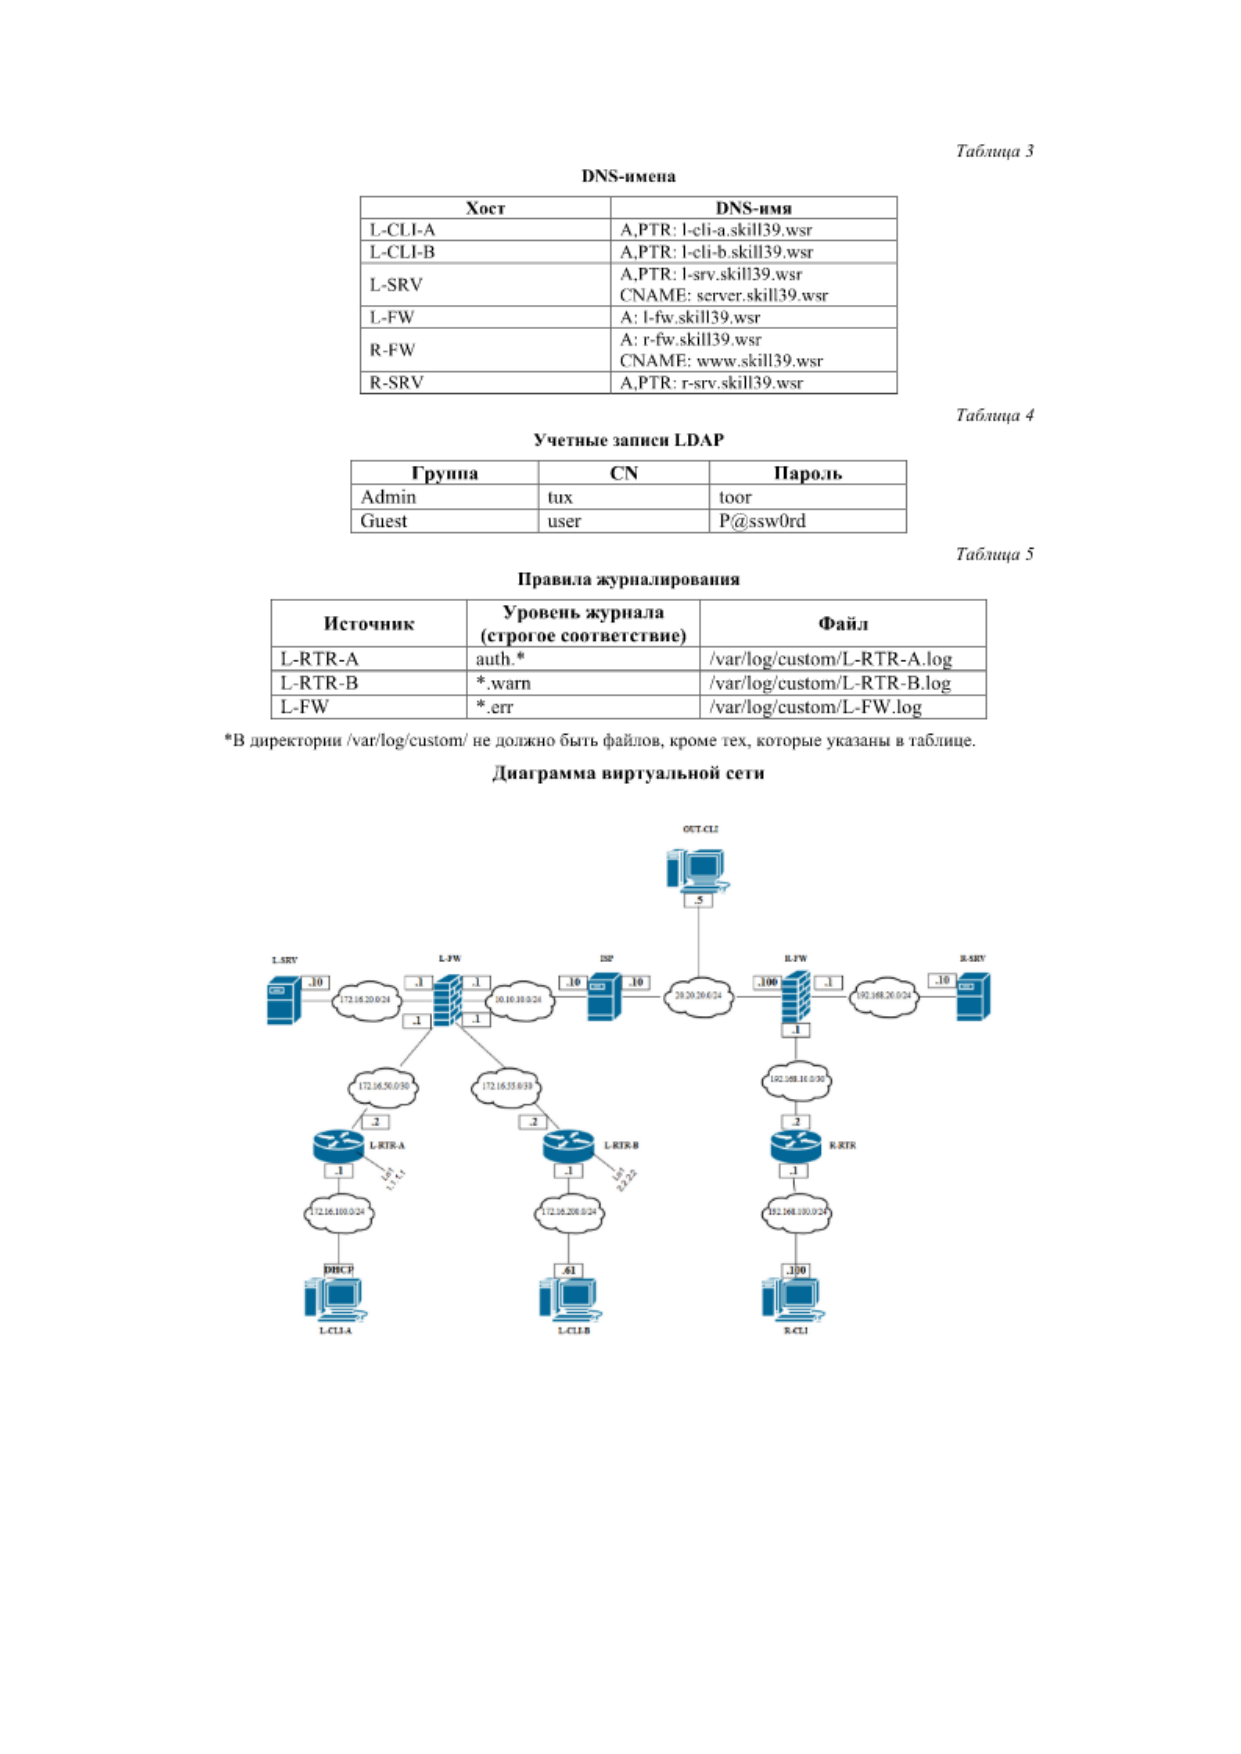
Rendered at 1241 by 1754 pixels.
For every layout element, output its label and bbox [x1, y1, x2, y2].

picture [177, 118, 1075, 1348]
